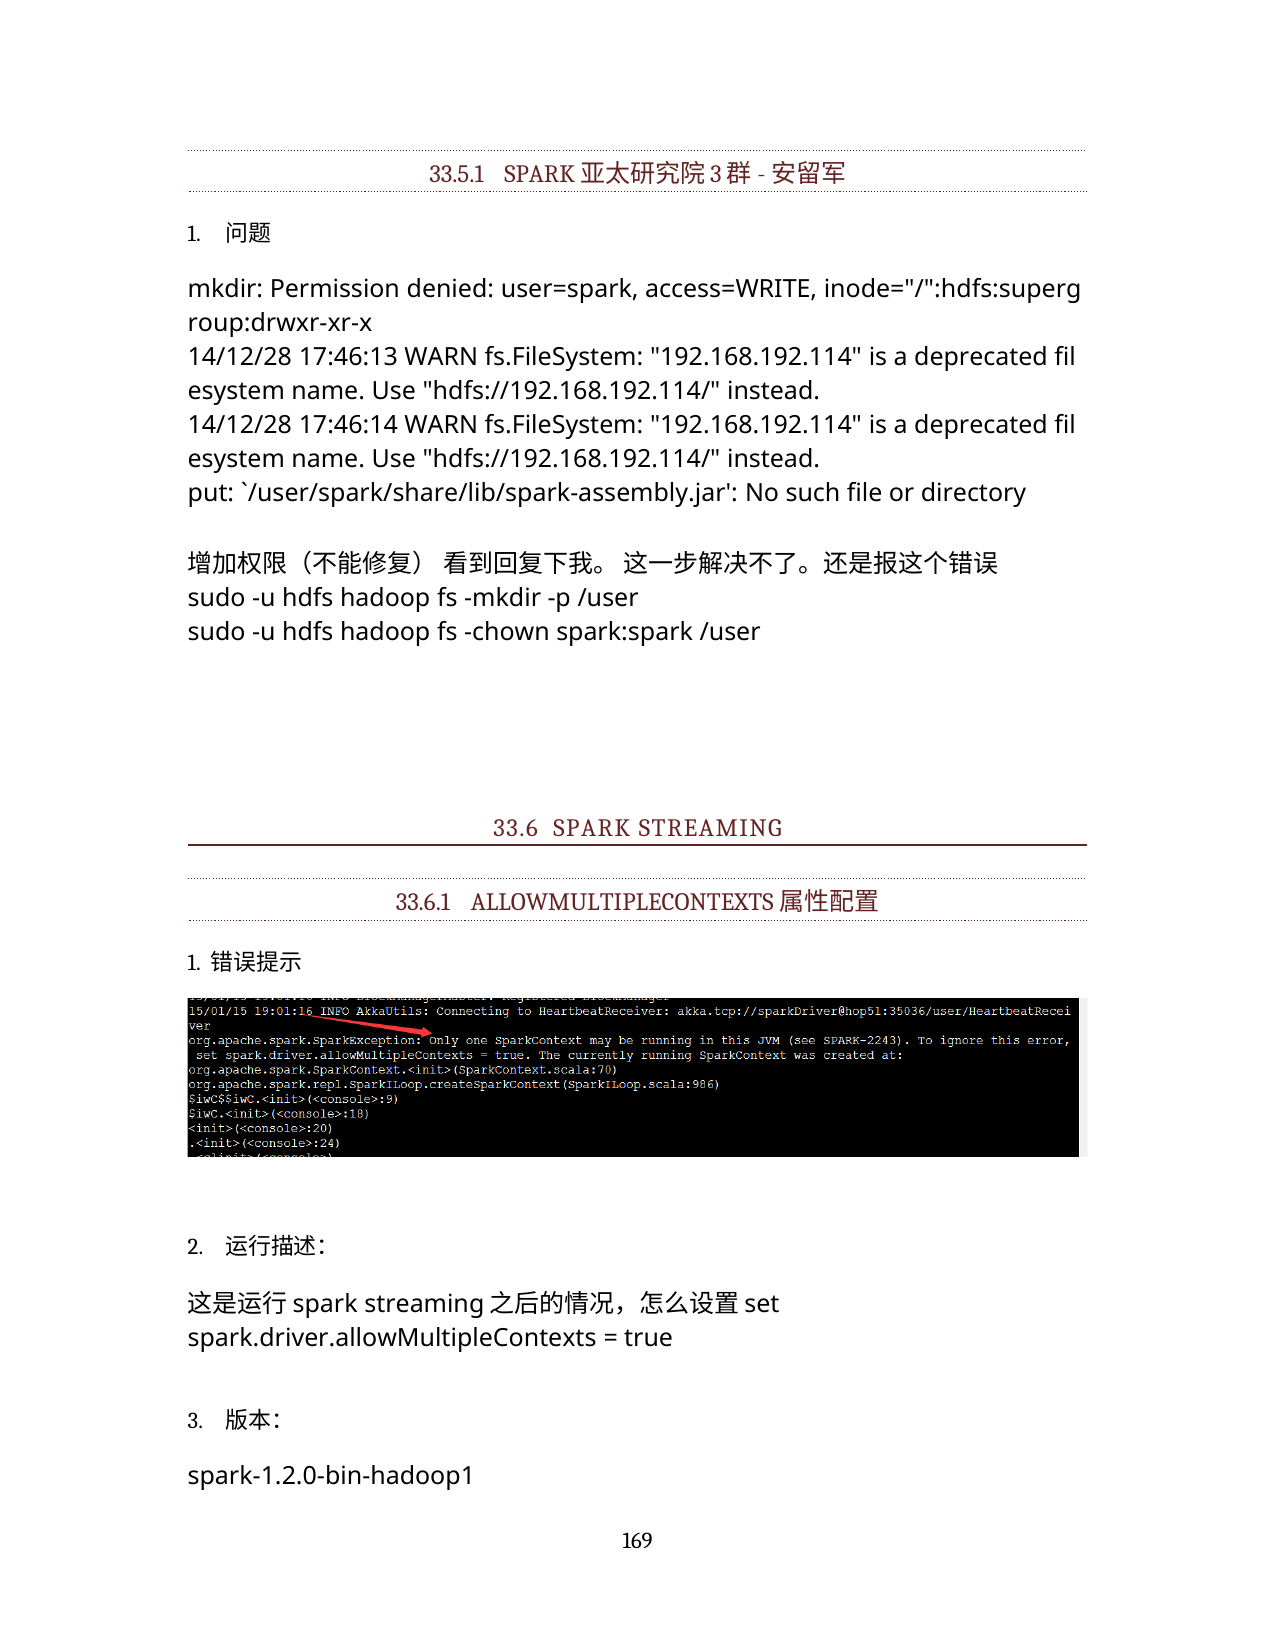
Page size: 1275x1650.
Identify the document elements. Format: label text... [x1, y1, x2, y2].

subtitle allowMultipleContexts 属性配置 [187, 878, 1087, 921]
text 这是运行spark streaming之后的情况，怎么设置set spark.driver.allowMultipleContexts = true [187, 1283, 1087, 1353]
subtitle Spark亚太研究院3群 - 安留军 [187, 150, 1087, 192]
subtitle Spark Streaming [187, 814, 1087, 846]
text spark-1.2.0-bin-hadoop1 [187, 1458, 1087, 1492]
text 1. 错误提示 [187, 943, 1087, 977]
list 运行描述： [187, 1228, 1087, 1261]
picture [187, 998, 1088, 1157]
list 版本： [187, 1402, 1087, 1435]
list 问题 [187, 215, 1087, 248]
text mkdir: Permission denied: user=spark, access=WRITE, inode="/":hdfs:supergroup:drwxr-xr-x 14/12/28 17:46:13 WARN fs.FileSystem: "192.168.192.114" is a deprecated filesystem name. Use "hdfs://192.168.192.114/" instead. 14/12/28 17:46:14 WARN fs.FileSystem: "192.168.192.114" is a deprecated filesystem name. Use "hdfs://192.168.192.114/" instead. put: `/user/spark/share/lib/spark-assembly.jar': No such file or directory 增加权限（不能修复） 看到回复下我。 这一步解决不了。还是报这个错误 sudo -u hdfs hadoop fs -mkdir -p /user sudo -u hdfs hadoop fs -chown spark:spark /user [187, 271, 1087, 648]
